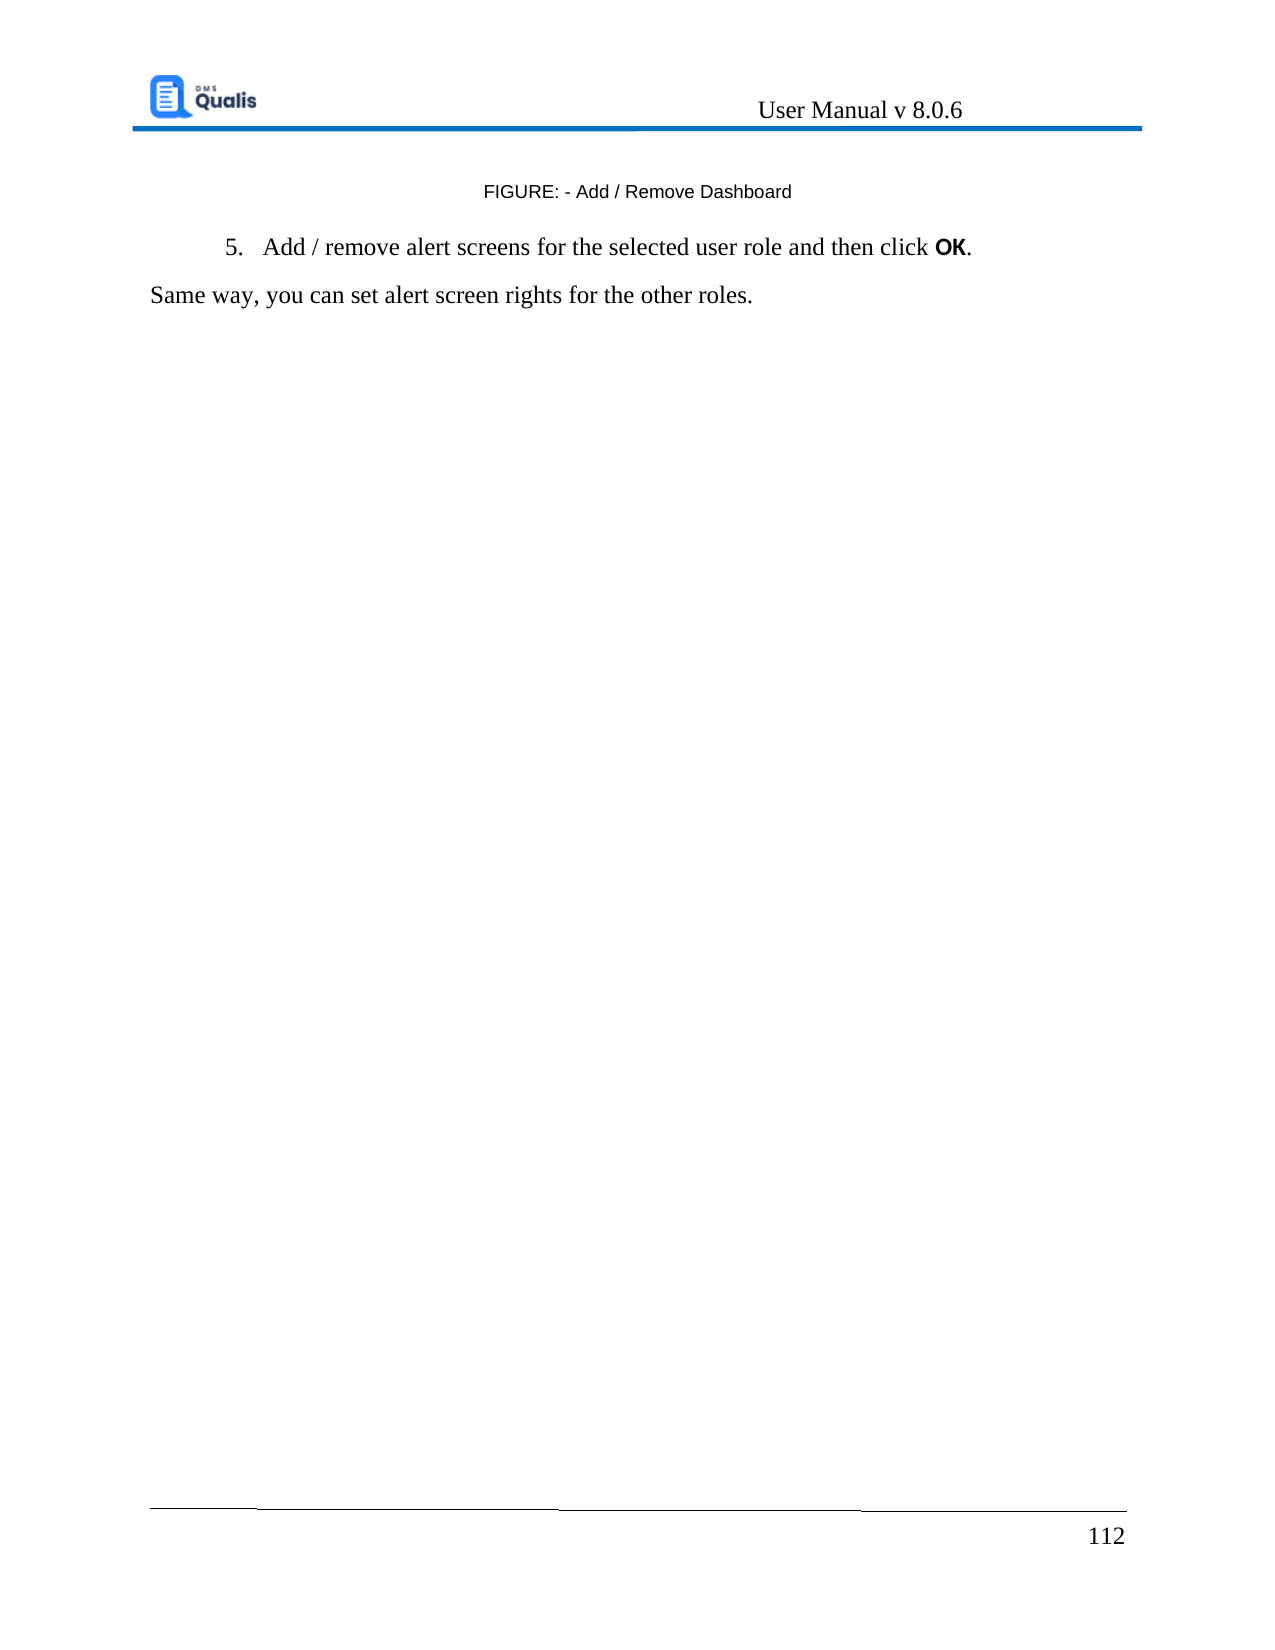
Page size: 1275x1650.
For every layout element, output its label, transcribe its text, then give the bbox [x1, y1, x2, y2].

text Add / remove alert screens for the selected user role and then click OK. [225, 231, 1125, 261]
text FIGURE: - Add / Remove Dashboard [150, 181, 1125, 203]
picture [150, 75, 257, 119]
text Same way, you can set alert screen rights for the other roles. [150, 280, 1125, 309]
